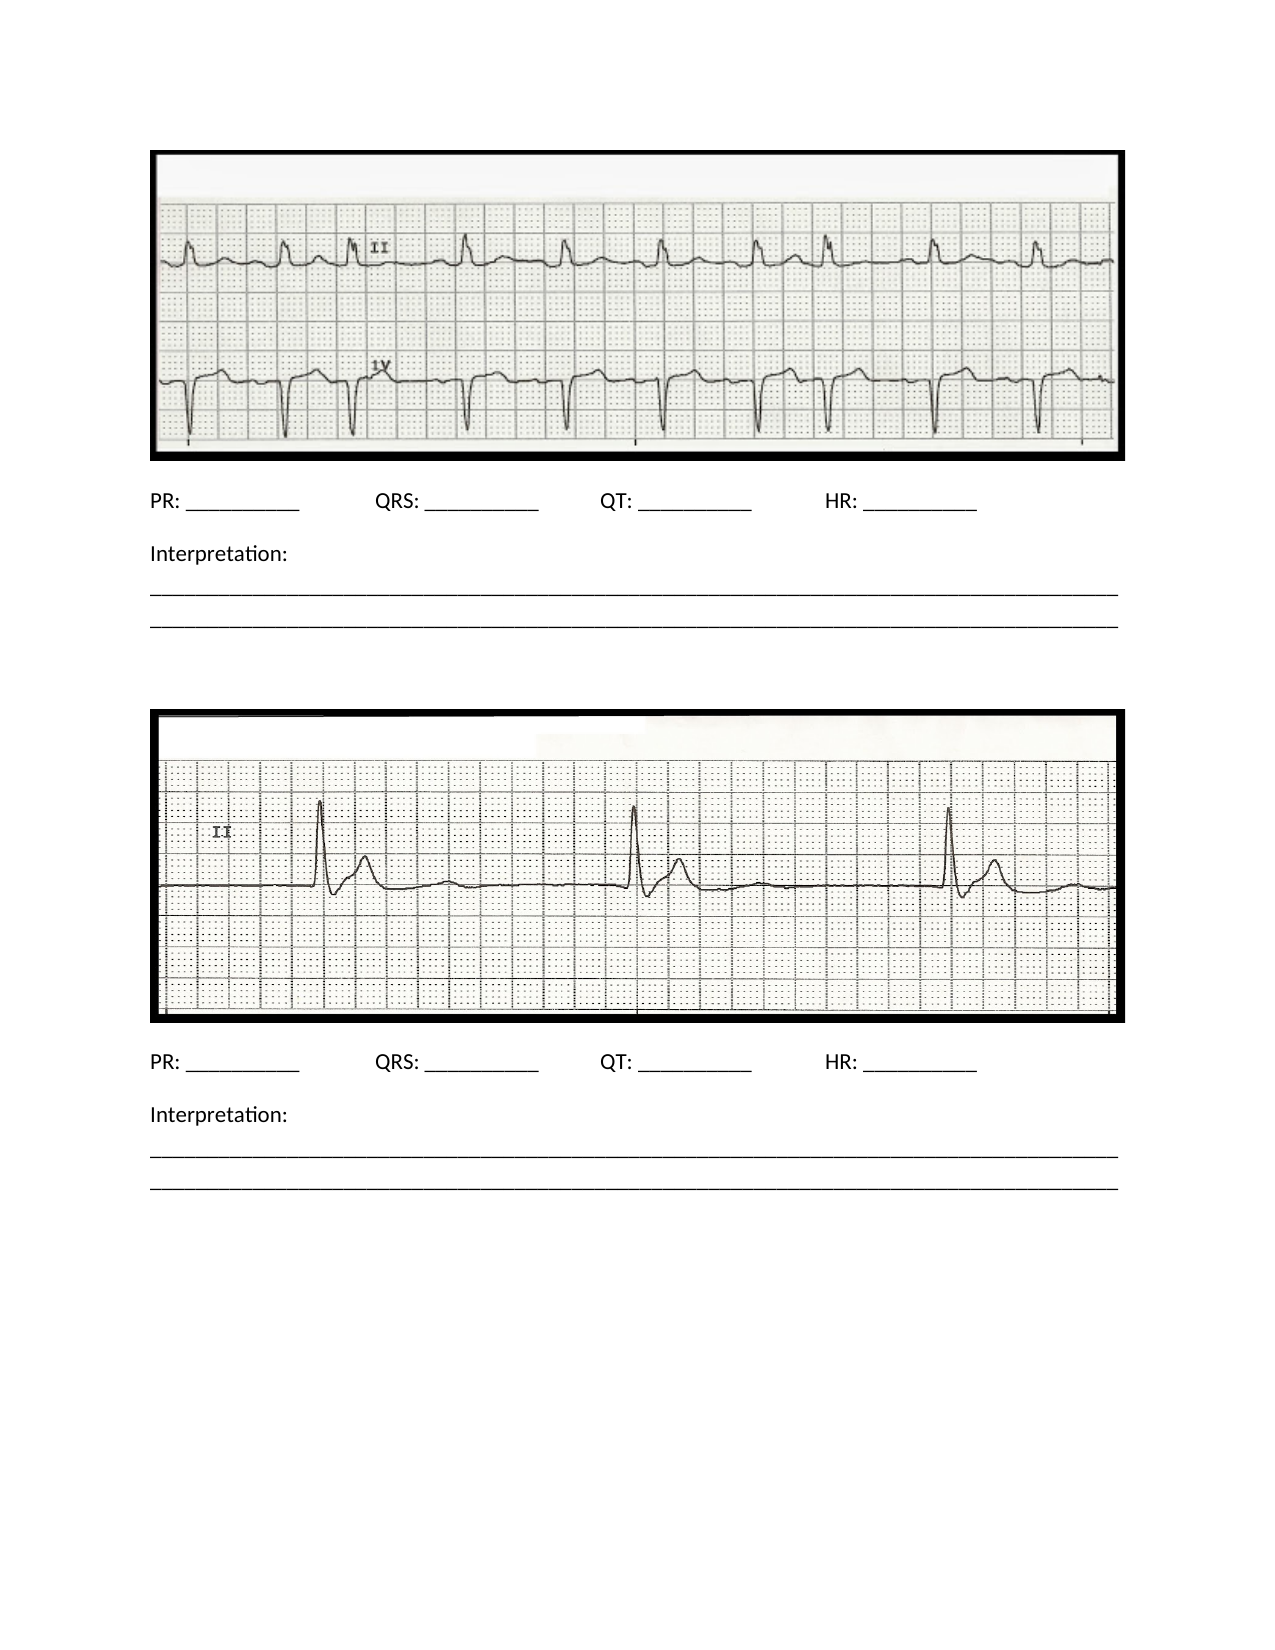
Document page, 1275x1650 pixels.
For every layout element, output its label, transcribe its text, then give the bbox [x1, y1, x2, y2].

text Interpretation: __________________________________________________________________________________________________________________________________________________________________________ [150, 539, 1125, 631]
text PR: __________ QRS: __________ QT: __________ HR: __________ [150, 1047, 1125, 1076]
picture [150, 709, 1125, 1023]
picture [150, 150, 1125, 461]
text PR: __________ QRS: __________ QT: __________ HR: __________ [150, 486, 1125, 514]
text Interpretation: __________________________________________________________________________________________________________________________________________________________________________ [150, 1101, 1125, 1193]
